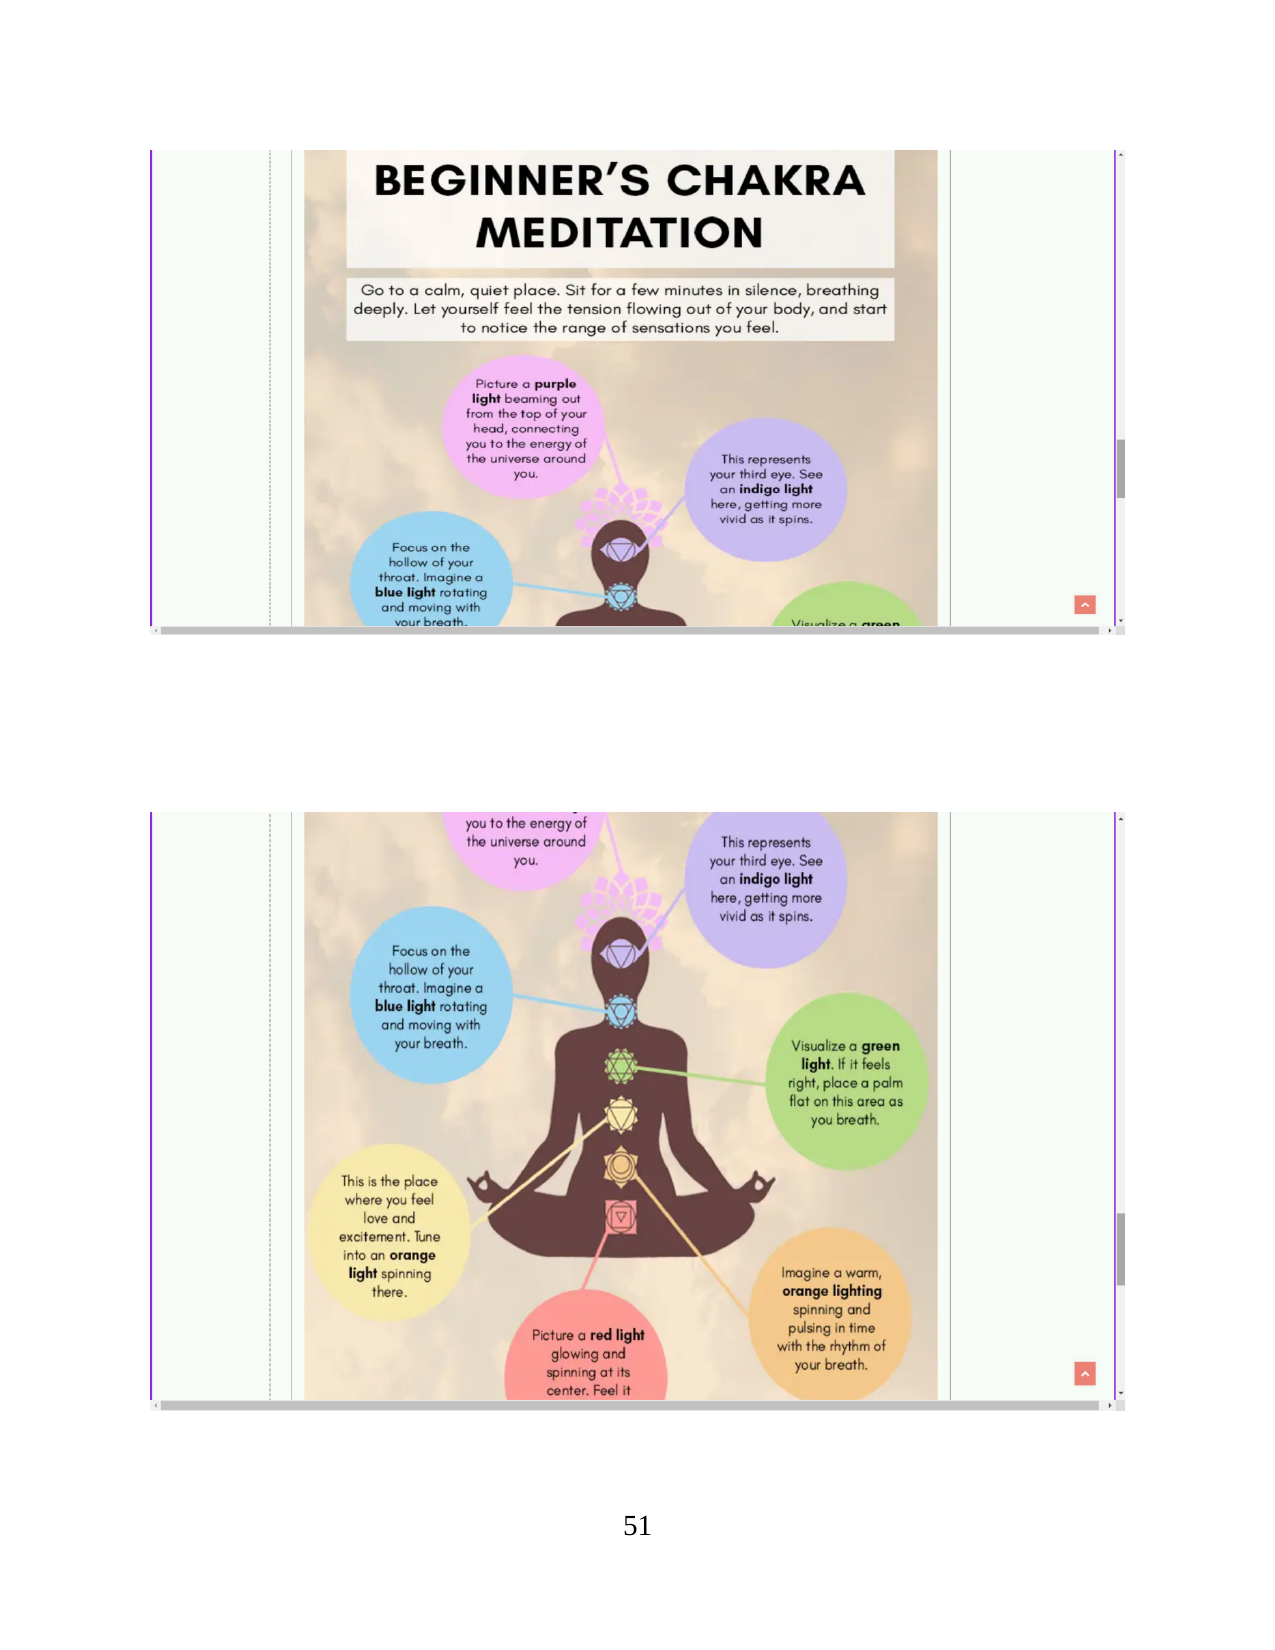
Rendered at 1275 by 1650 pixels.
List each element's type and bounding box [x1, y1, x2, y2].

picture [150, 150, 1125, 635]
picture [150, 812, 1125, 1411]
